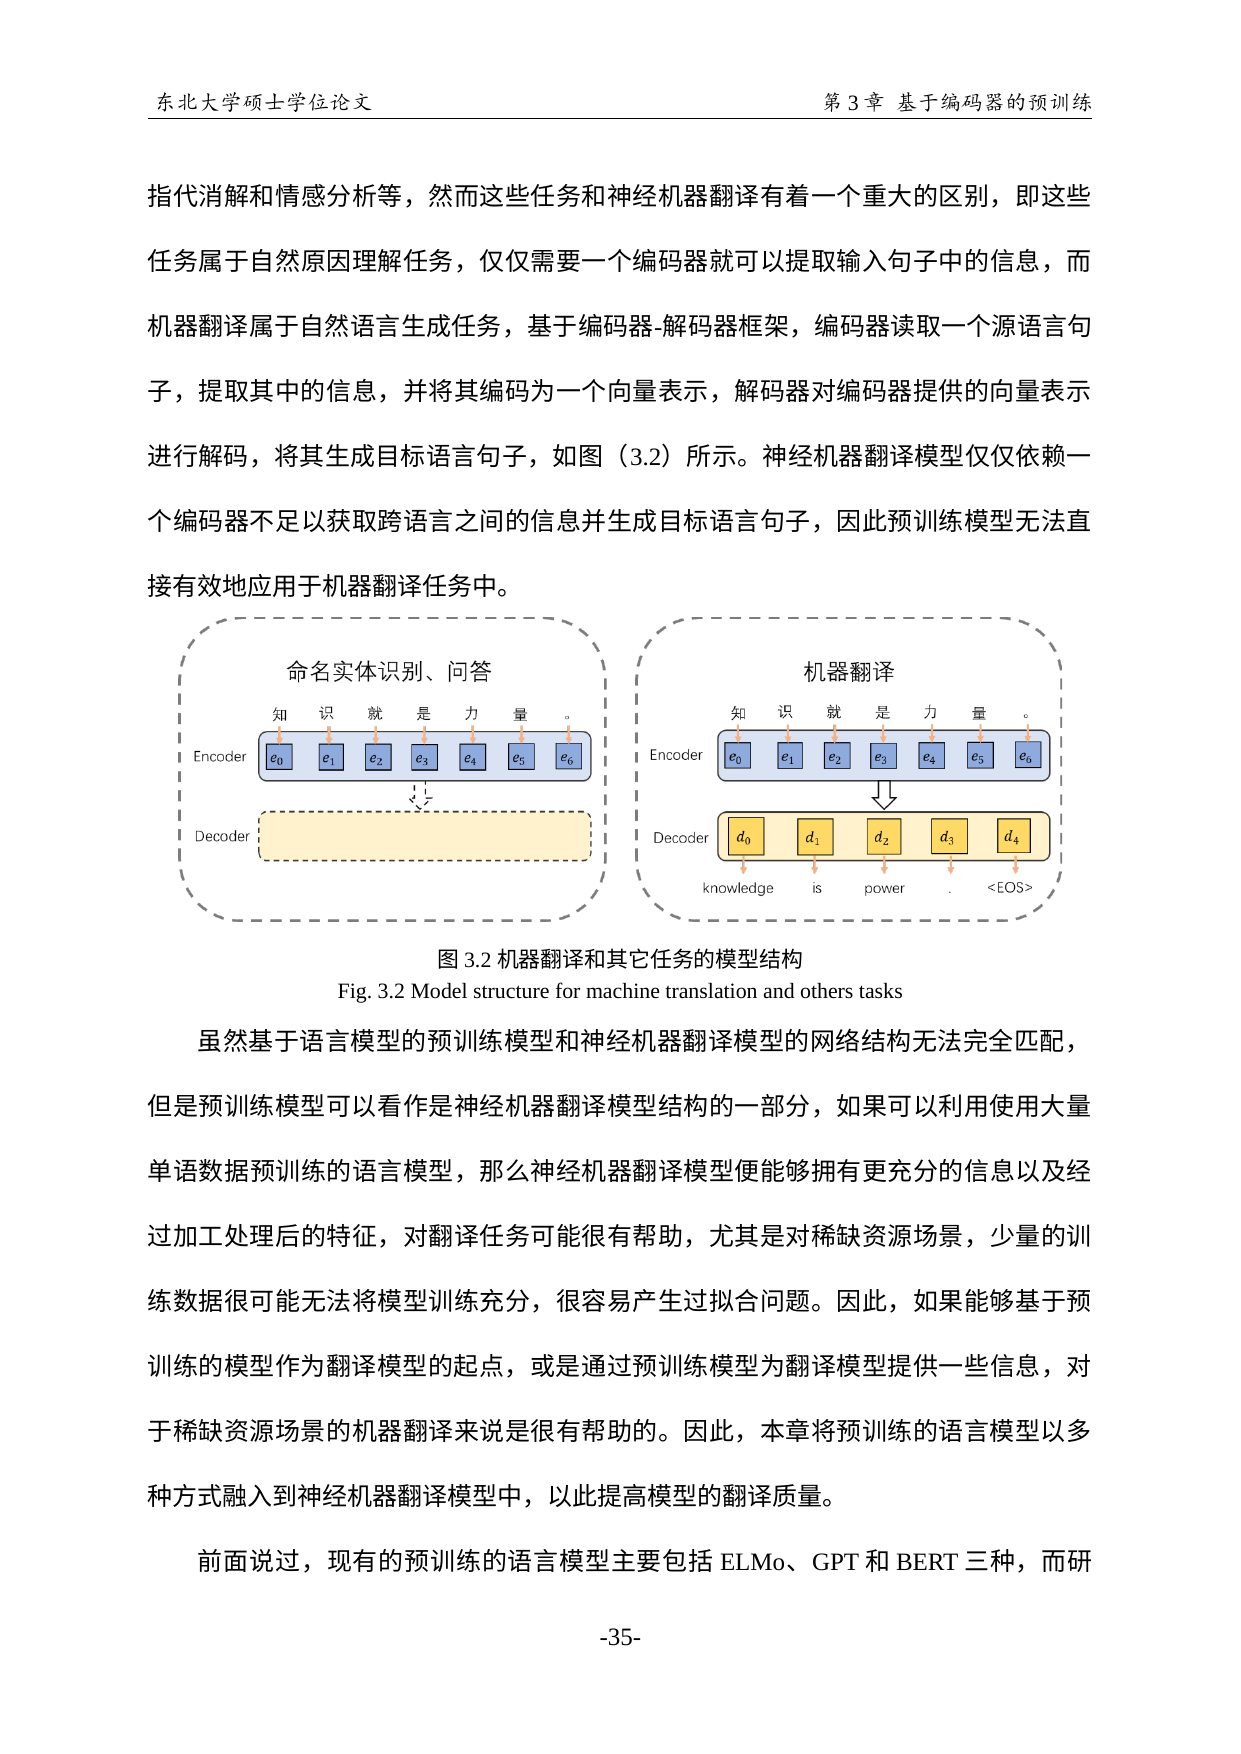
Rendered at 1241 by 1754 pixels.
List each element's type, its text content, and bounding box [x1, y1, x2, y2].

picture [178, 617, 1063, 922]
text Fig. 3.2 Model structure for machine translation and others tasks [148, 974, 1092, 1007]
text 虽然基于语言模型的预训练模型和神经机器翻译模型的网络结构无法完全匹配，但是预训练模型可以看作是神经机器翻译模型结构的一部分，如果可以利用使用大量单语数据预训练的语言模型，那么神经机器翻译模型便能够拥有更充分的信息以及经过加工处理后的特征，对翻译任务可能很有帮助，尤其是对稀缺资源场景，少量的训练数据很可能无法将模型训练充分，很容易产生过拟合问题。因此，如果能够基于预训练的模型作为翻译模型的起点，或是通过预训练模型为翻译模型提供一些信息，对于稀缺资源场景的机器翻译来说是很有帮助的。因此，本章将预训练的语言模型以多种方式融入到神经机器翻译模型中，以此提高模型的翻译质量。 [148, 1007, 1092, 1527]
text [148, 162, 1092, 617]
text 图 3.2 机器翻译和其它任务的模型结构 [148, 942, 1092, 974]
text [148, 1527, 1092, 1592]
